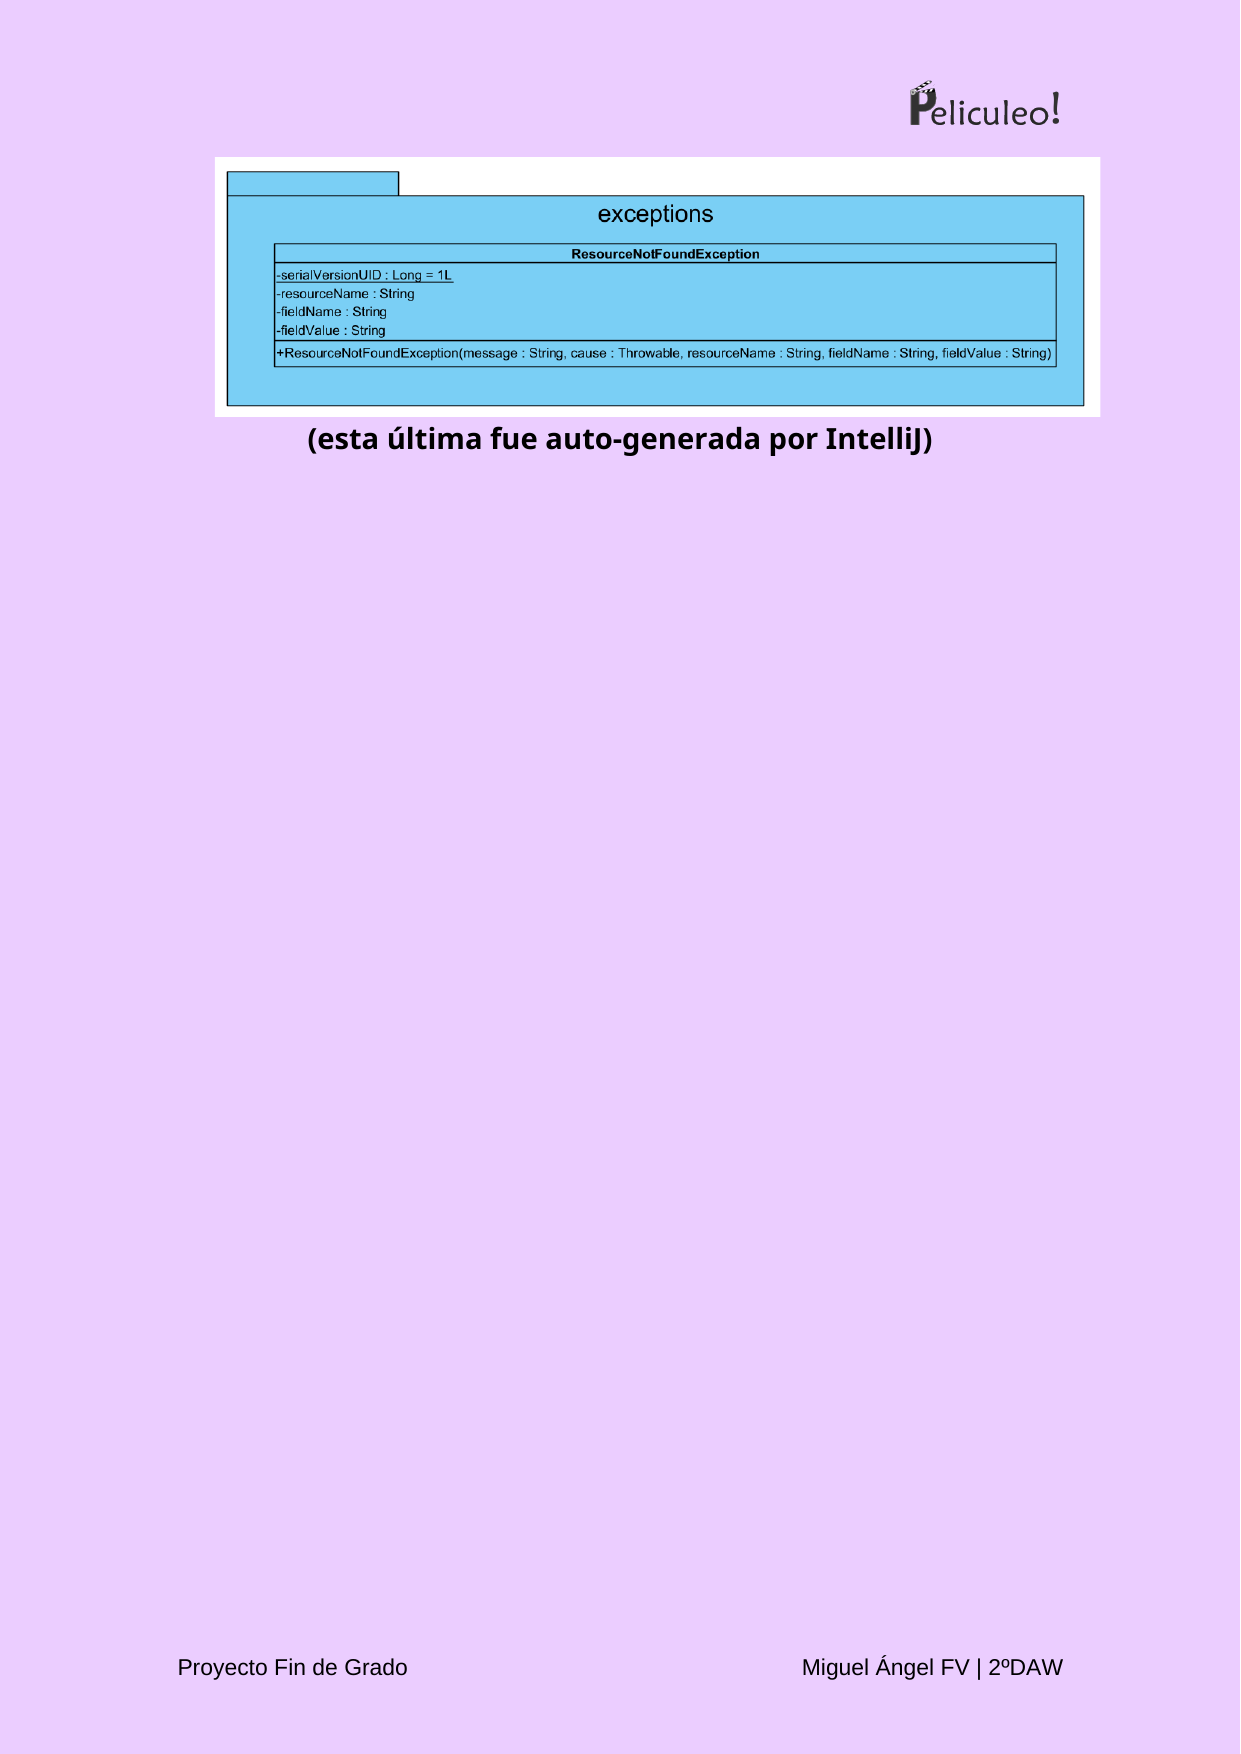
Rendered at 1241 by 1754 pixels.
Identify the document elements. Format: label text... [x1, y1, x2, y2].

text (esta última fue auto-generada por IntelliJ) [177, 419, 1063, 458]
picture [214, 157, 1101, 417]
